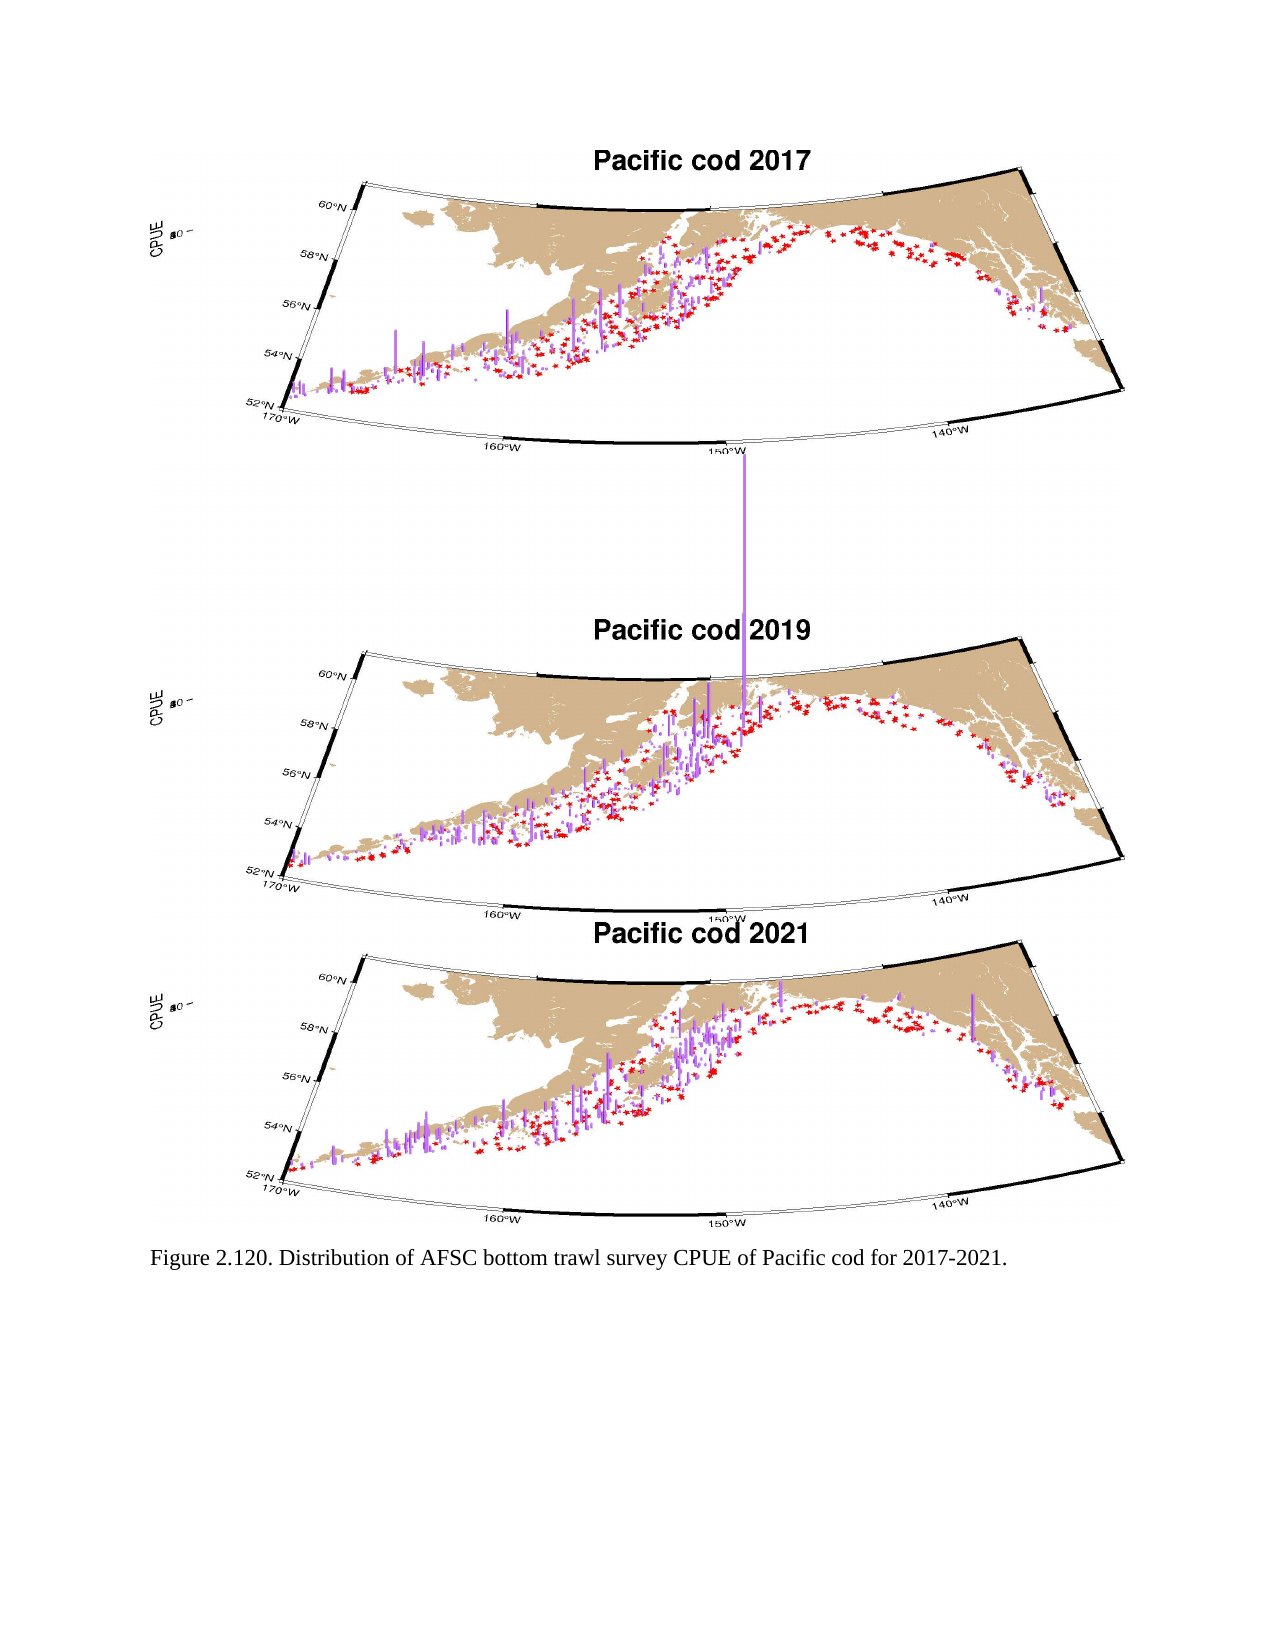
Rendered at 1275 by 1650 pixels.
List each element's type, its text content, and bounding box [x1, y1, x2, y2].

subtitle Figure 2.20. Distribution of AFSC bottom trawl survey CPUE of Pacific cod for 2017-2021. [150, 1243, 1125, 1270]
picture [150, 150, 1125, 1227]
